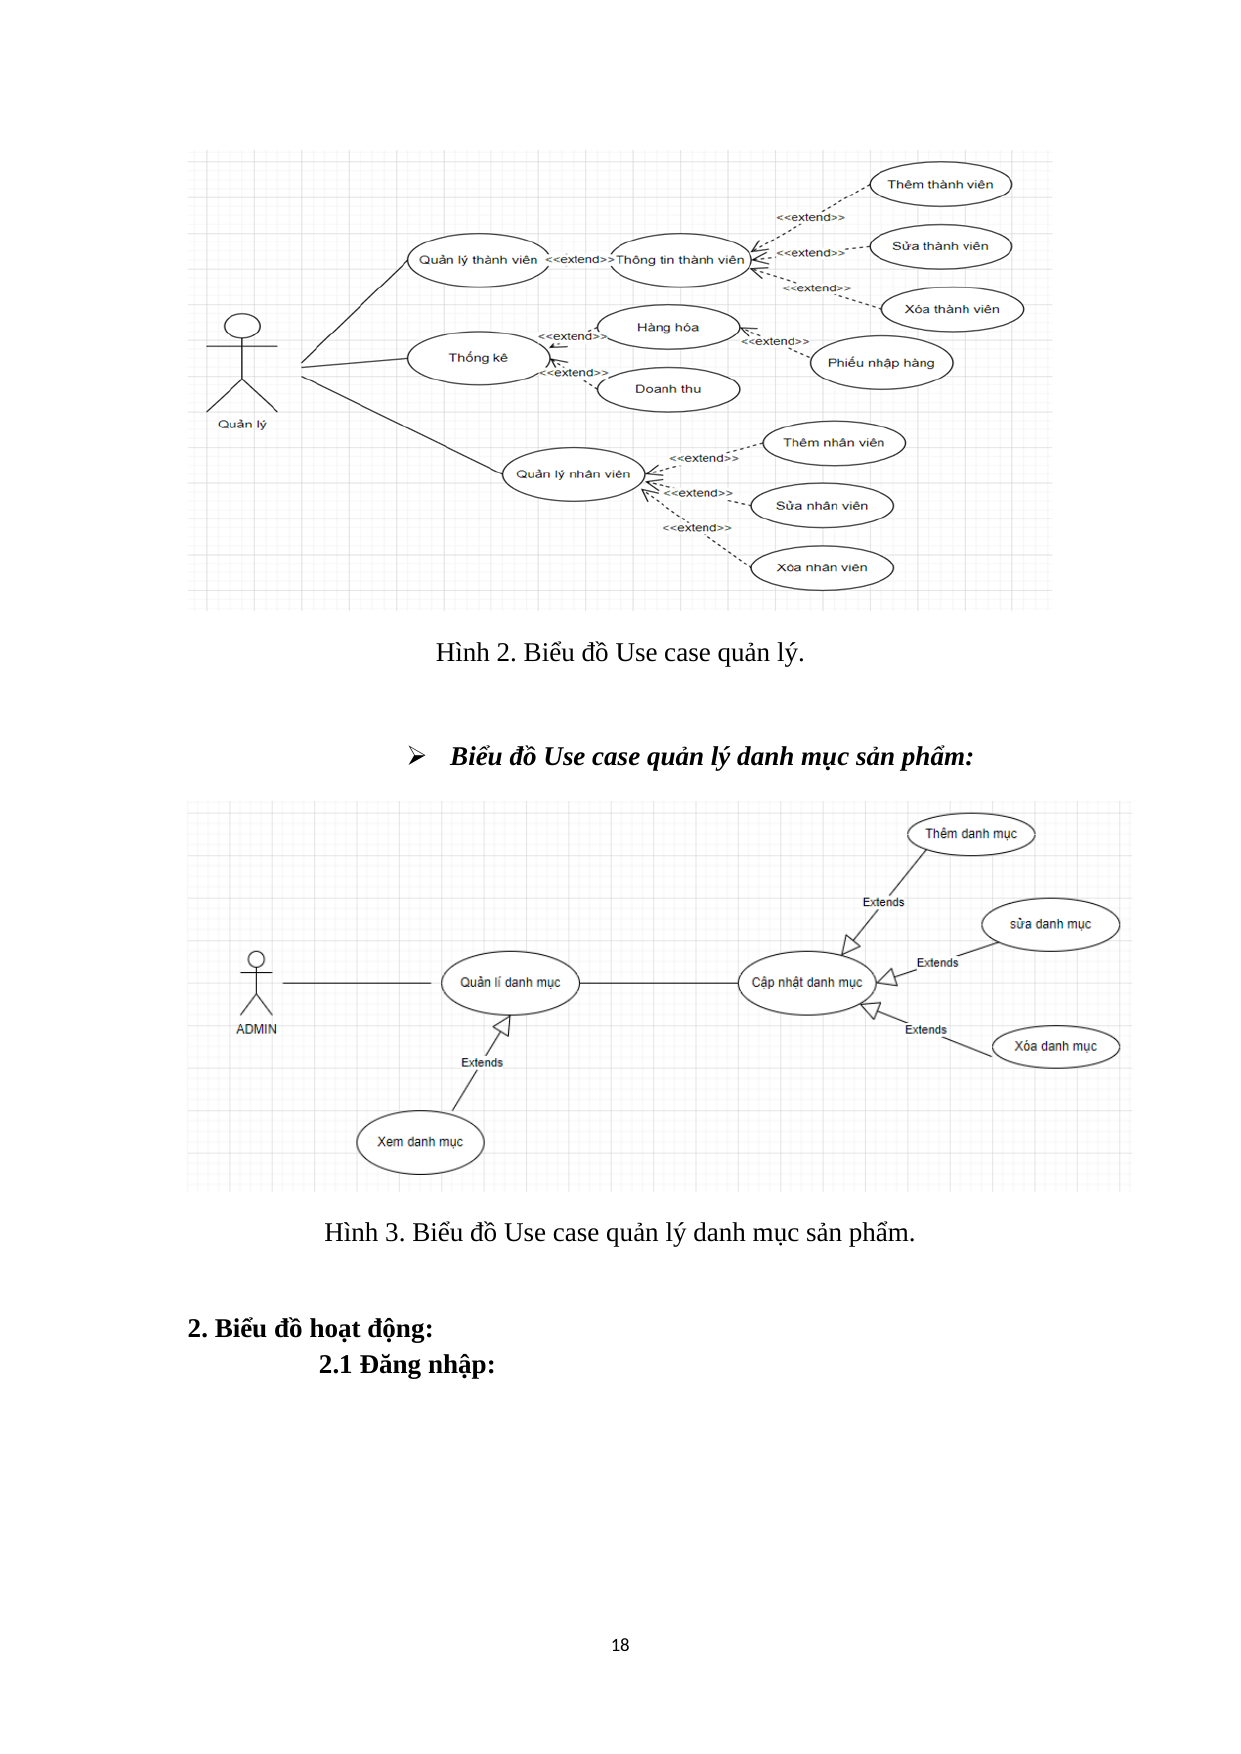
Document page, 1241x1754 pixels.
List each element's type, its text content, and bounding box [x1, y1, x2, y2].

picture [187, 150, 1053, 611]
list Biểu đồ Use case quản lý danh mục sản phẩm: [406, 740, 1053, 772]
picture [187, 801, 1133, 1192]
text Hình 3. Biểu đồ Use case quản lý danh mục sản phẩm. [187, 1216, 1053, 1247]
text Hình 2. Biểu đồ Use case quản lý. [187, 636, 1053, 667]
list 2.1 Đăng nhập: [319, 1348, 1053, 1379]
list Biểu đồ hoạt động: [187, 1313, 1053, 1344]
